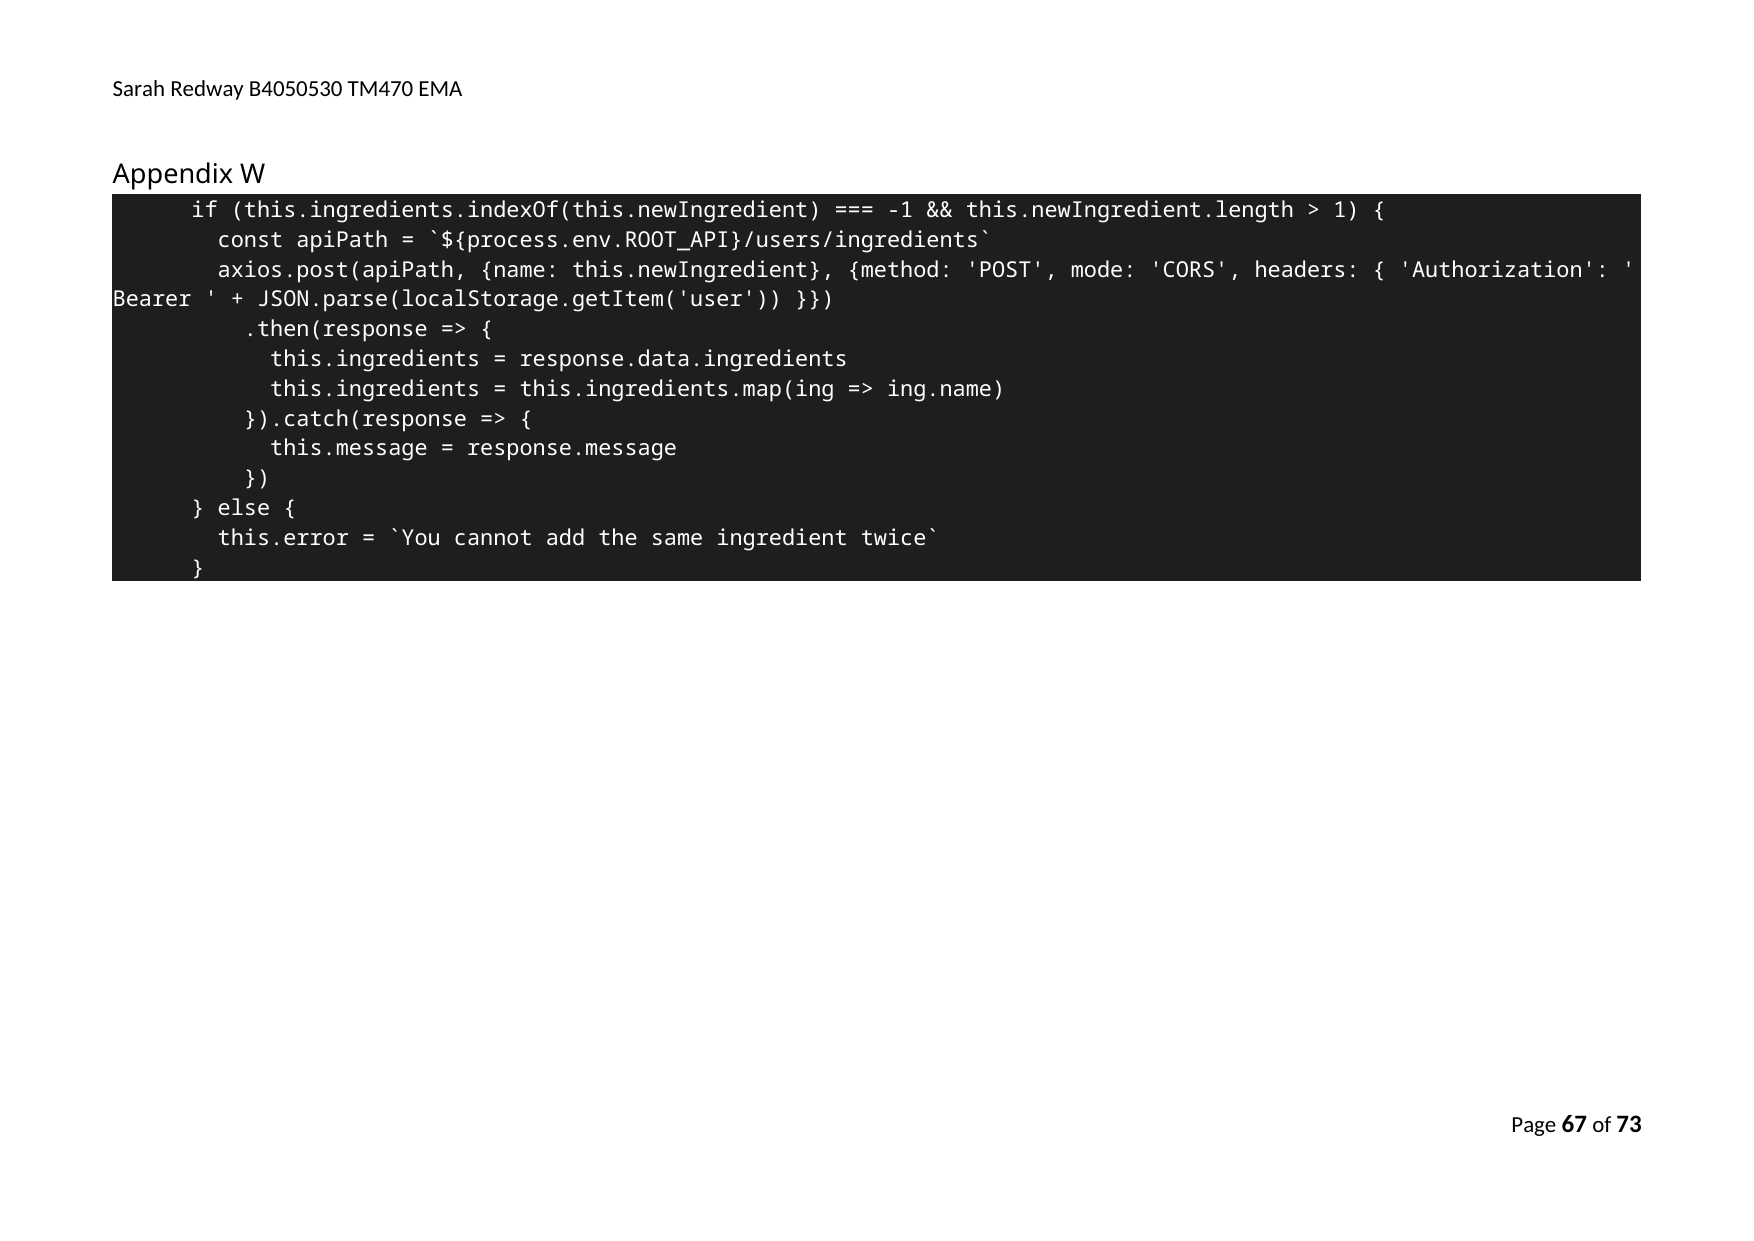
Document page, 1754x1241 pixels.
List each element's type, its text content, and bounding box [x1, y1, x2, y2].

subtitle Appendix W [112, 154, 1641, 191]
text this.message = response.message [112, 432, 1641, 462]
text } else { [112, 492, 1641, 522]
text axios.post(apiPath, {name: this.newIngredient}, {method: 'POST', mode: 'CORS', headers: { 'Authorization': 'Bearer ' + JSON.parse(localStorage.getItem('user')) }}) [112, 253, 1641, 313]
text } [112, 551, 1641, 581]
text }).catch(response => { [112, 402, 1641, 432]
text const apiPath = `${process.env.ROOT_API}/users/ingredients` [112, 224, 1641, 253]
text this.error = `You cannot add the same ingredient twice` [112, 522, 1641, 551]
text }) [112, 462, 1641, 492]
text .then(response => { [112, 313, 1641, 343]
text this.ingredients = response.data.ingredients [112, 343, 1641, 373]
text this.ingredients = this.ingredients.map(ing => ing.name) [112, 373, 1641, 402]
text if (this.ingredients.indexOf(this.newIngredient) === -1 && this.newIngredient.length > 1) { [112, 194, 1641, 224]
